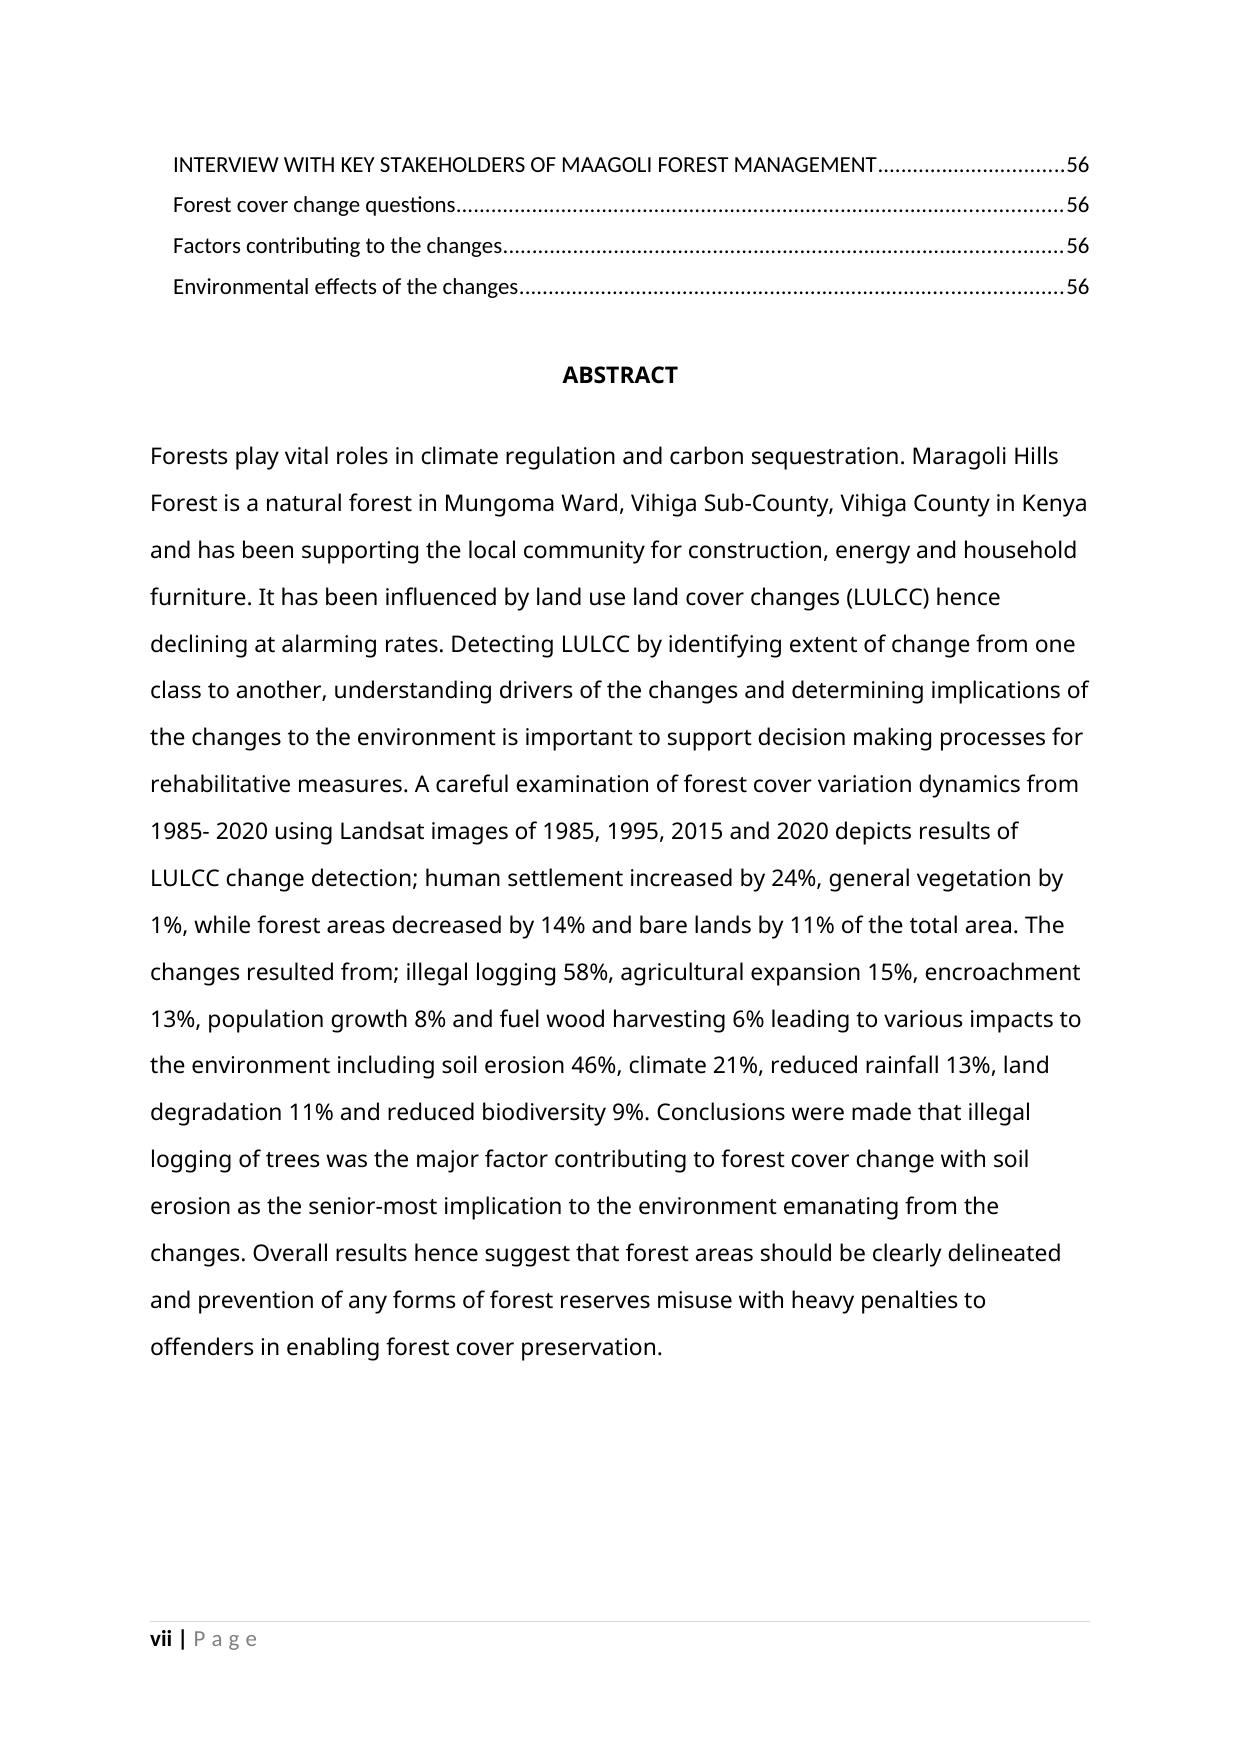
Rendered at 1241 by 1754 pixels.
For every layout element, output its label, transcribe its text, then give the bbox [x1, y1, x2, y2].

text Forests play vital roles in climate regulation and carbon sequestration. Maragoli Hills Forest is a natural forest in Mungoma Ward, Vihiga Sub-County, Vihiga County in Kenya and has been supporting the local community for construction, energy and household furniture. It has been influenced by land use land cover changes (LULCC) hence declining at alarming rates. Detecting LULCC by identifying extent of change from one class to another, understanding drivers of the changes and determining implications of the changes to the environment is important to support decision making processes for rehabilitative measures. A careful examination of forest cover variation dynamics from 1985- 2020 using Landsat images of 1985, 1995, 2015 and 2020 depicts results of LULCC change detection; human settlement increased by 24%, general vegetation by 1%, while forest areas decreased by 14% and bare lands by 11% of the total area. The changes resulted from; illegal logging 58%, agricultural expansion 15%, encroachment 13%, population growth 8% and fuel wood harvesting 6% leading to various impacts to the environment including soil erosion 46%, climate 21%, reduced rainfall 13%, land degradation 11% and reduced biodiversity 9%. Conclusions were made that illegal logging of trees was the major factor contributing to forest cover change with soil erosion as the senior-most implication to the environment emanating from the changes. Overall results hence suggest that forest areas should be clearly delineated and prevention of any forms of forest reserves misuse with heavy penalties to offenders in enabling forest cover preservation. [150, 440, 1090, 1362]
subtitle ABSTRACT [150, 359, 1090, 391]
